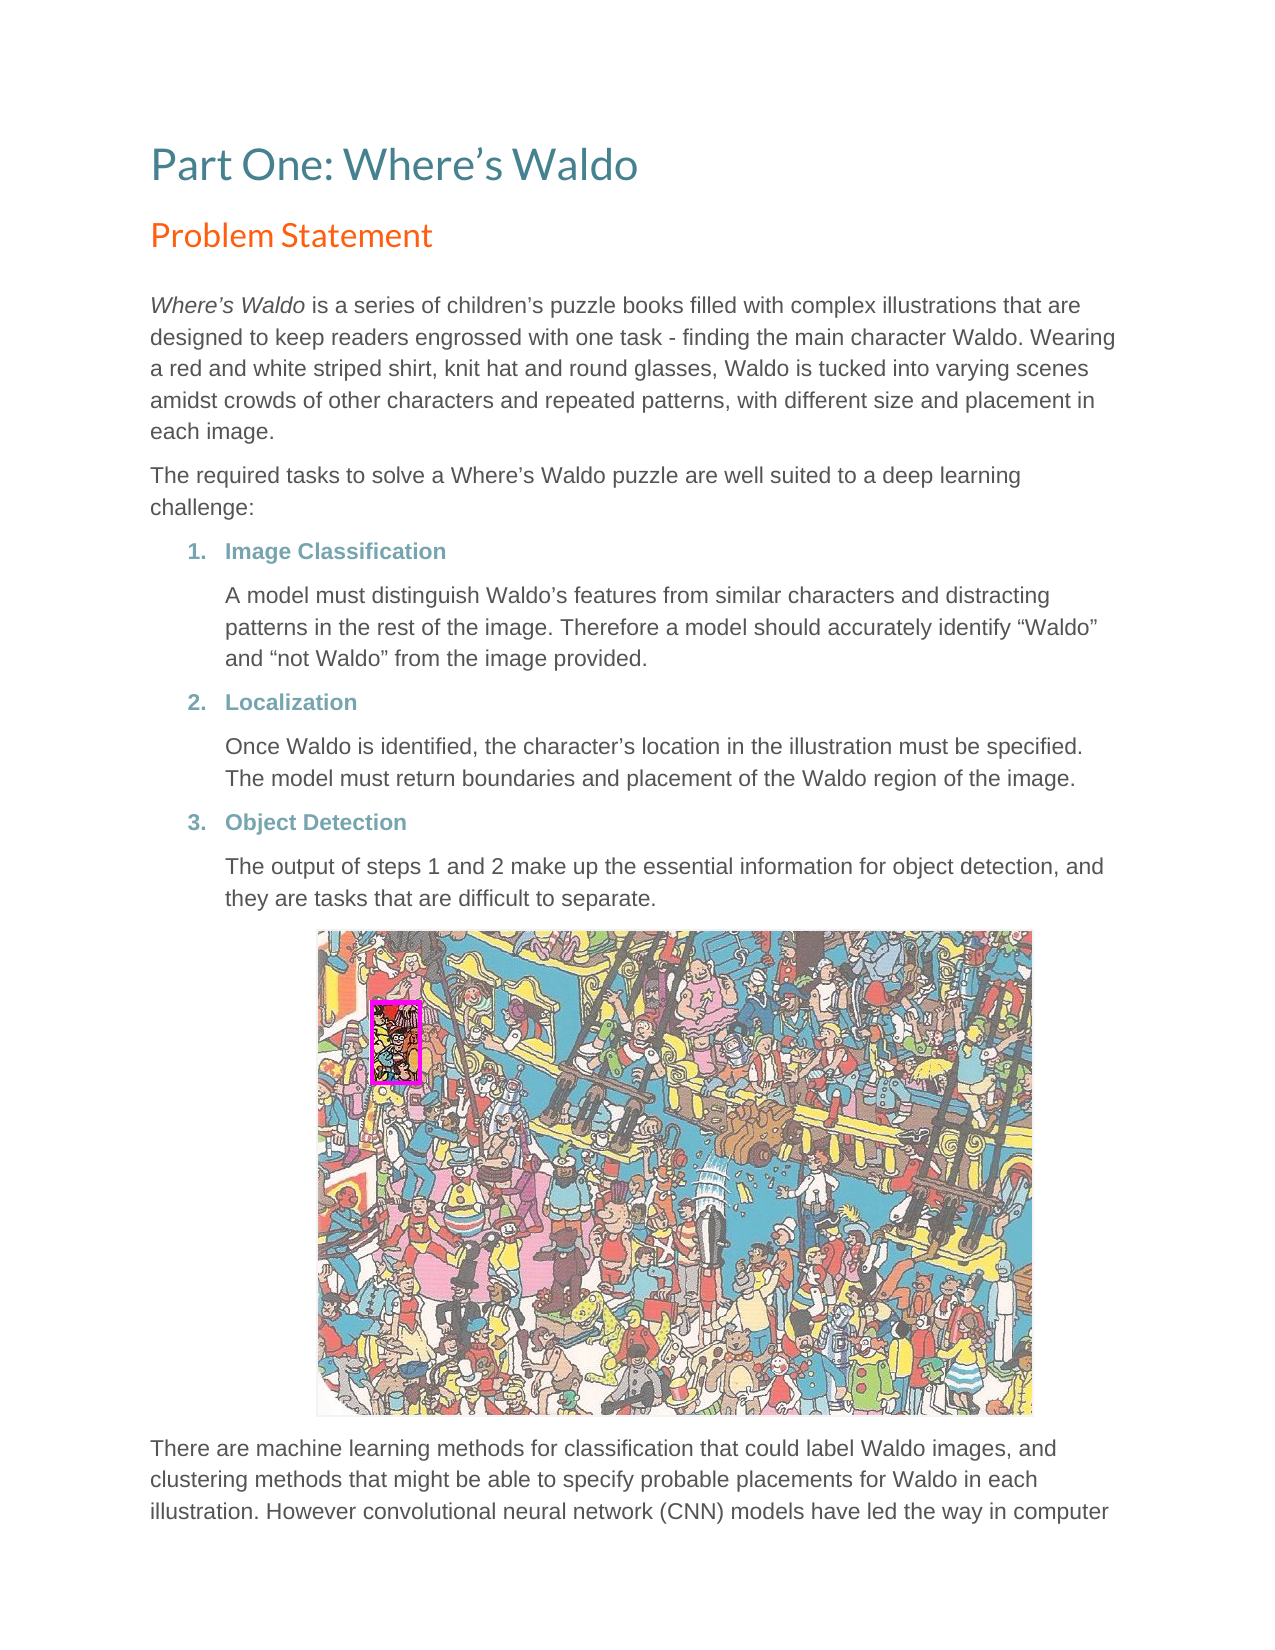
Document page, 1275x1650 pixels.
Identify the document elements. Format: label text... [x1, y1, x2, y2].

subtitle Part One: Where’s Waldo [150, 137, 1125, 190]
text Where’s Waldo is a series of children’s puzzle books filled with complex illustrations that are designed to keep readers engrossed with one task - finding the main character Waldo. Wearing a red and white striped shirt, knit hat and round glasses, Waldo is tucked into varying scenes amidst crowds of other characters and repeated patterns, with different size and placement in each image. [150, 292, 1125, 444]
list Object Detection [187, 809, 1125, 835]
subtitle Problem Statement [150, 215, 1125, 255]
picture [318, 931, 1032, 1415]
list Localization [187, 689, 1125, 716]
text A model must distinguish Waldo’s features from similar characters and distracting patterns in the rest of the image. Therefore a model should accurately identify “Waldo” and “not Waldo” from the image provided. [225, 582, 1125, 671]
list Image Classification [187, 538, 1125, 564]
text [150, 1435, 1125, 1524]
text The output of steps 1 and 2 make up the essential information for object detection, and they are tasks that are difficult to separate. [225, 853, 1125, 911]
text The required tasks to solve a Where’s Waldo puzzle are well suited to a deep learning challenge: [150, 462, 1125, 520]
text Once Waldo is identified, the character’s location in the illustration must be specified. The model must return boundaries and placement of the Waldo region of the image. [225, 733, 1125, 791]
